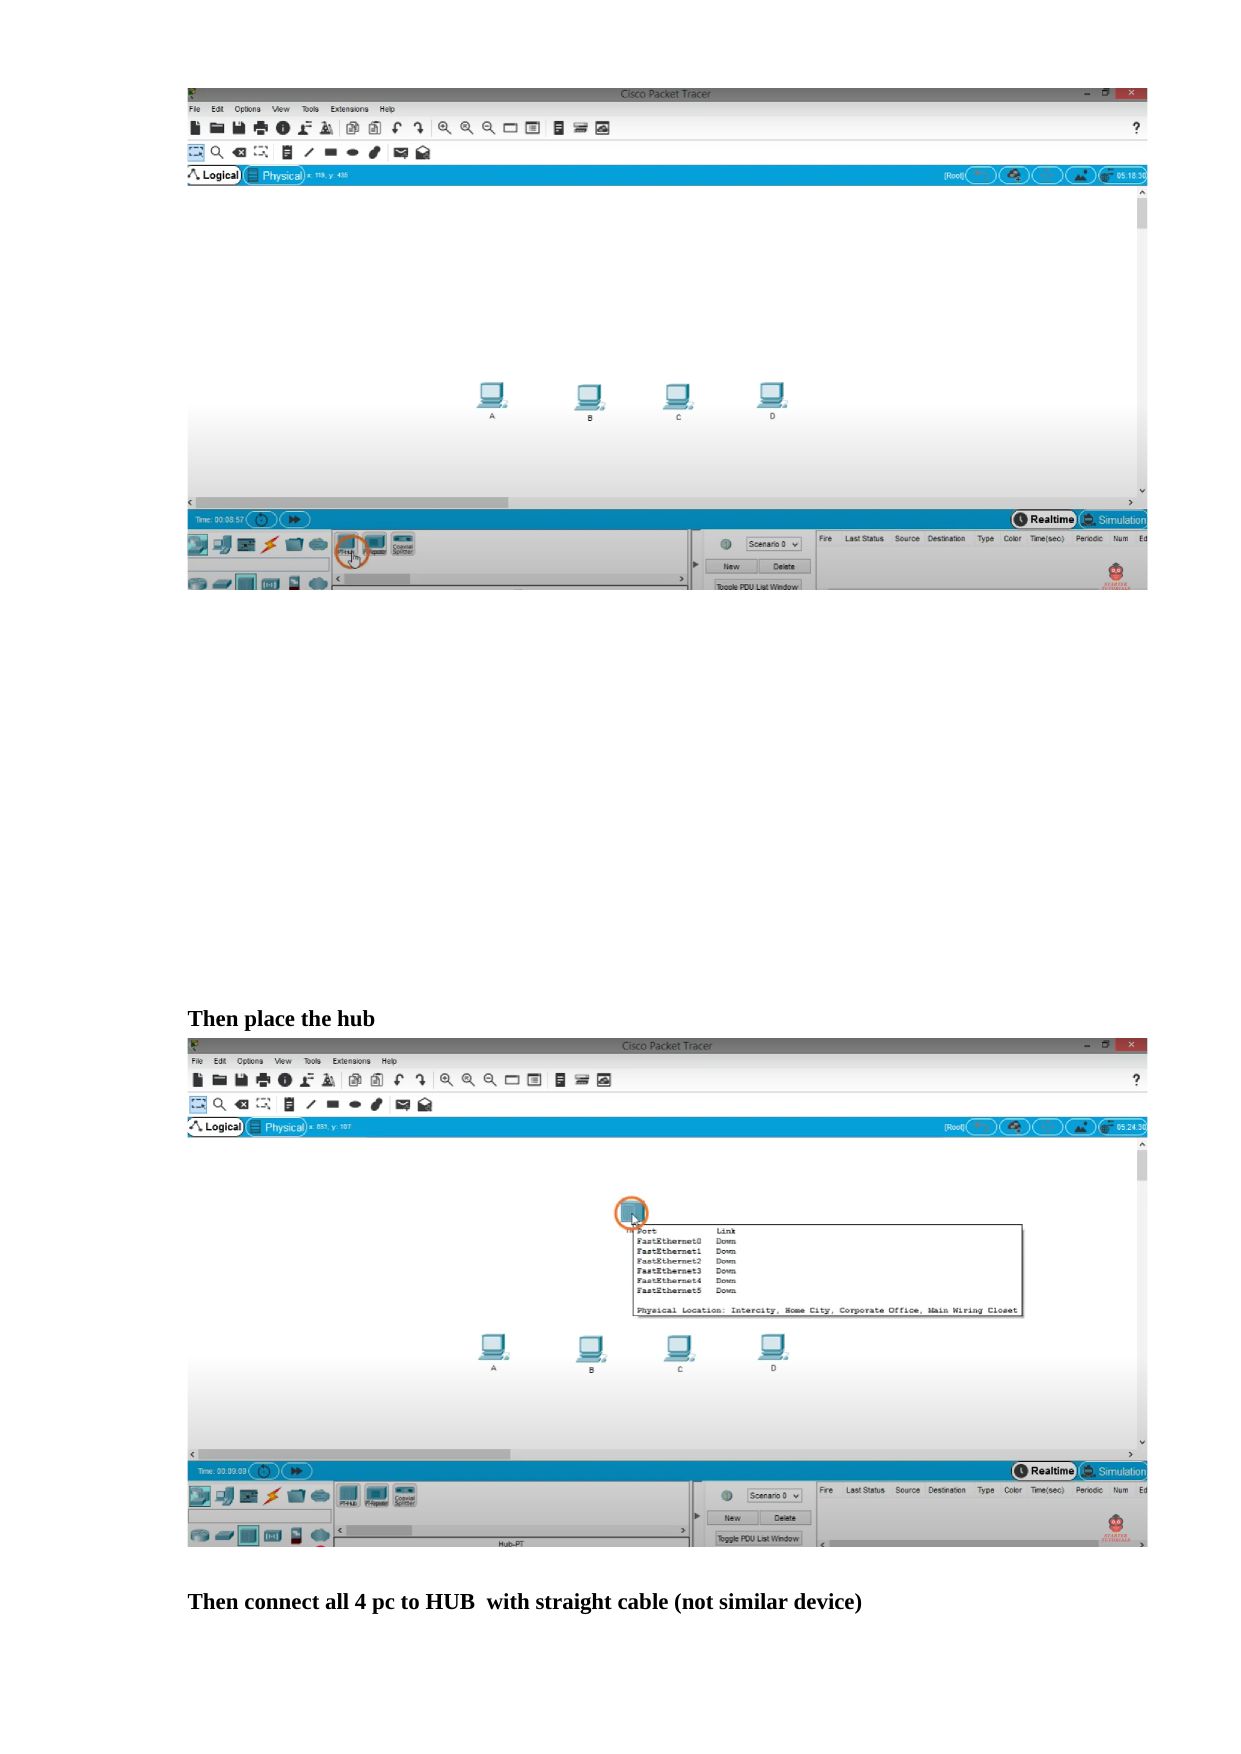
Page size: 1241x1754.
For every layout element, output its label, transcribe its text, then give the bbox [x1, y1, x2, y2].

picture [1121, 1469, 1142, 1475]
picture [292, 1469, 302, 1475]
picture [239, 1469, 249, 1473]
picture [1121, 517, 1142, 523]
picture [236, 517, 243, 523]
picture [1133, 171, 1148, 179]
picture [1074, 1128, 1085, 1132]
picture [1100, 516, 1109, 523]
picture [187, 88, 1148, 590]
picture [200, 1469, 212, 1473]
picture [1074, 177, 1085, 181]
text Then place the hub [187, 1005, 1092, 1031]
picture [1080, 1466, 1094, 1478]
picture [198, 517, 210, 522]
picture [1128, 1123, 1148, 1131]
picture [1117, 173, 1125, 178]
text Then connect all 4 pc to HUB with straight cable (not similar device) [187, 1588, 1092, 1614]
picture [290, 517, 300, 523]
picture [1083, 514, 1094, 526]
picture [226, 517, 234, 523]
picture [187, 1038, 1148, 1547]
picture [215, 517, 223, 523]
